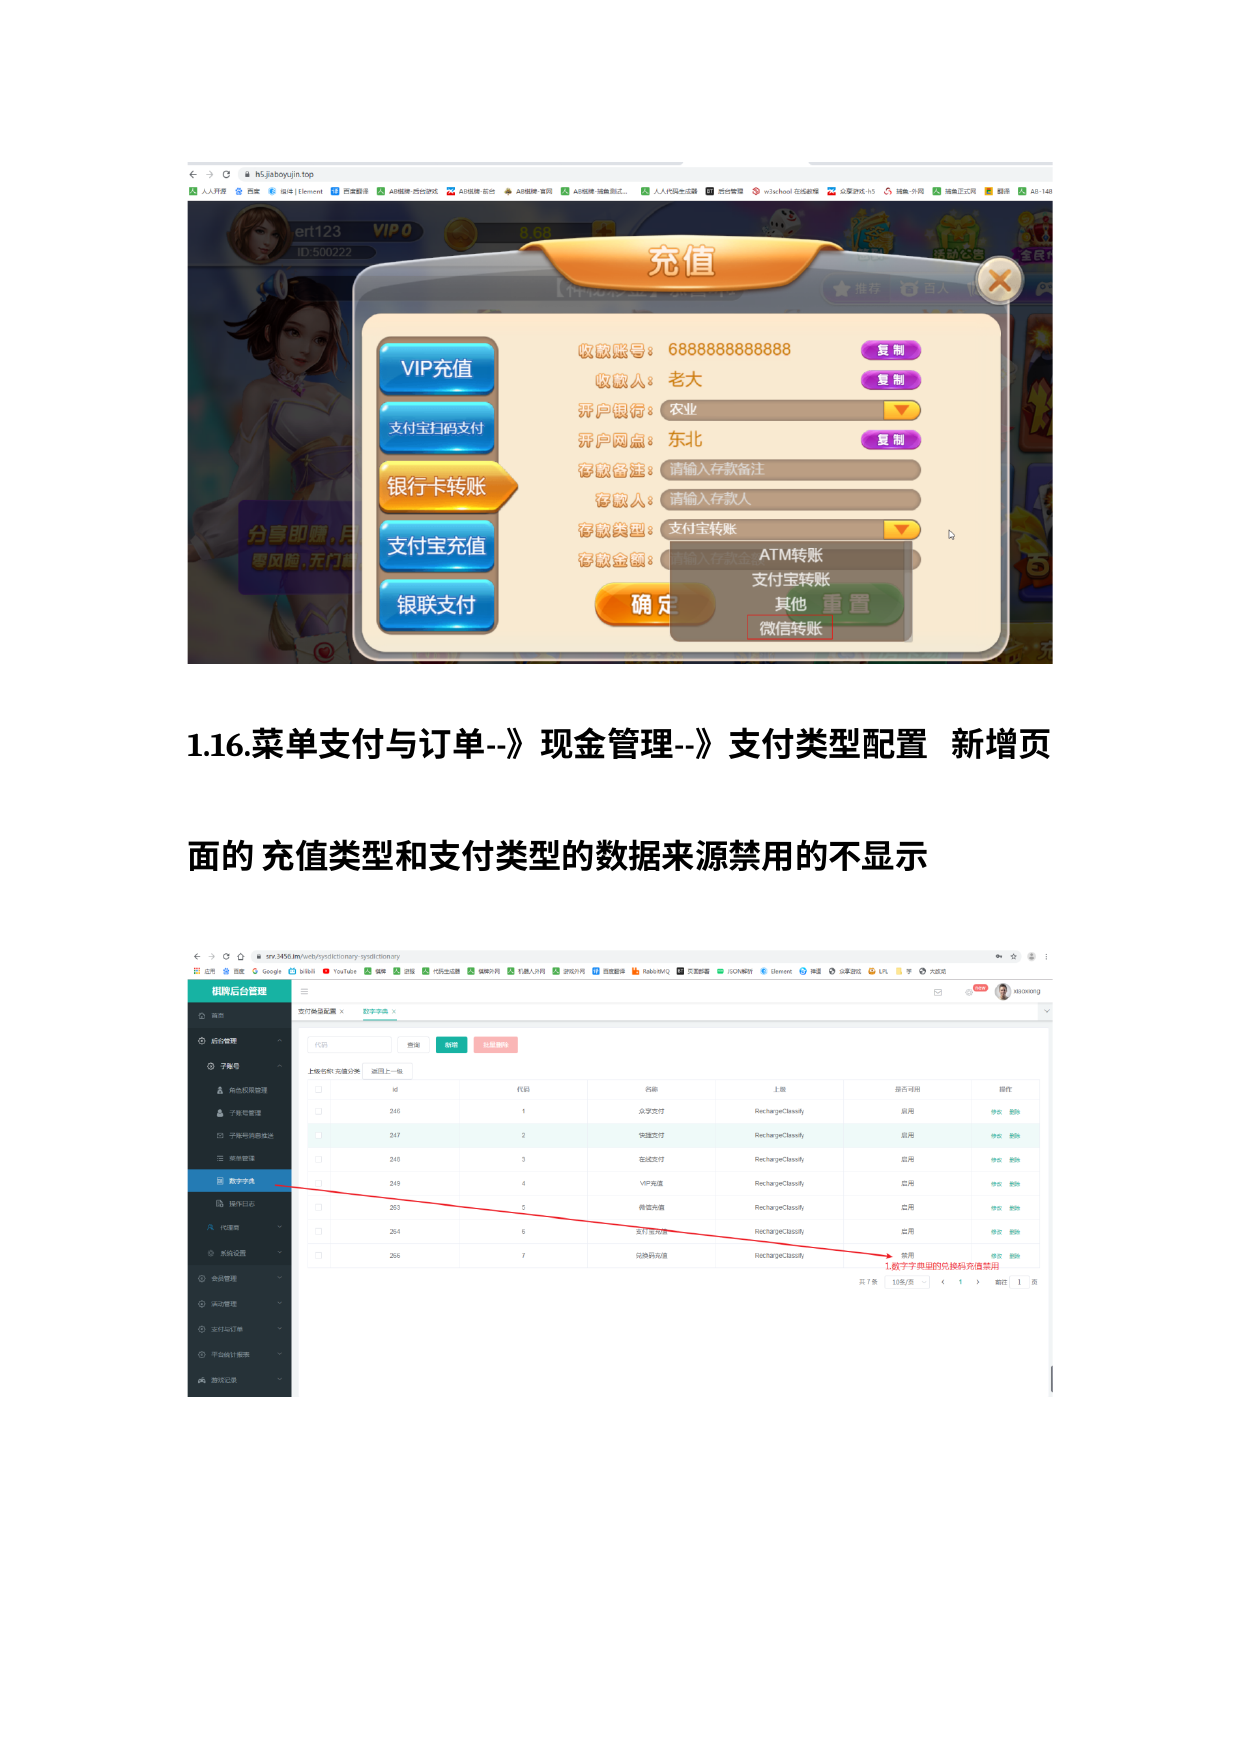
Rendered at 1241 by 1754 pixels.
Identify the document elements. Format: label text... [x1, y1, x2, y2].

picture [187, 948, 1053, 1397]
subtitle 1.16.菜单支付与订单--》现金管理--》支付类型配置 新增页面的 充值类型和支付类型的数据来源禁用的不显示 [187, 709, 1053, 886]
picture [187, 162, 1053, 664]
